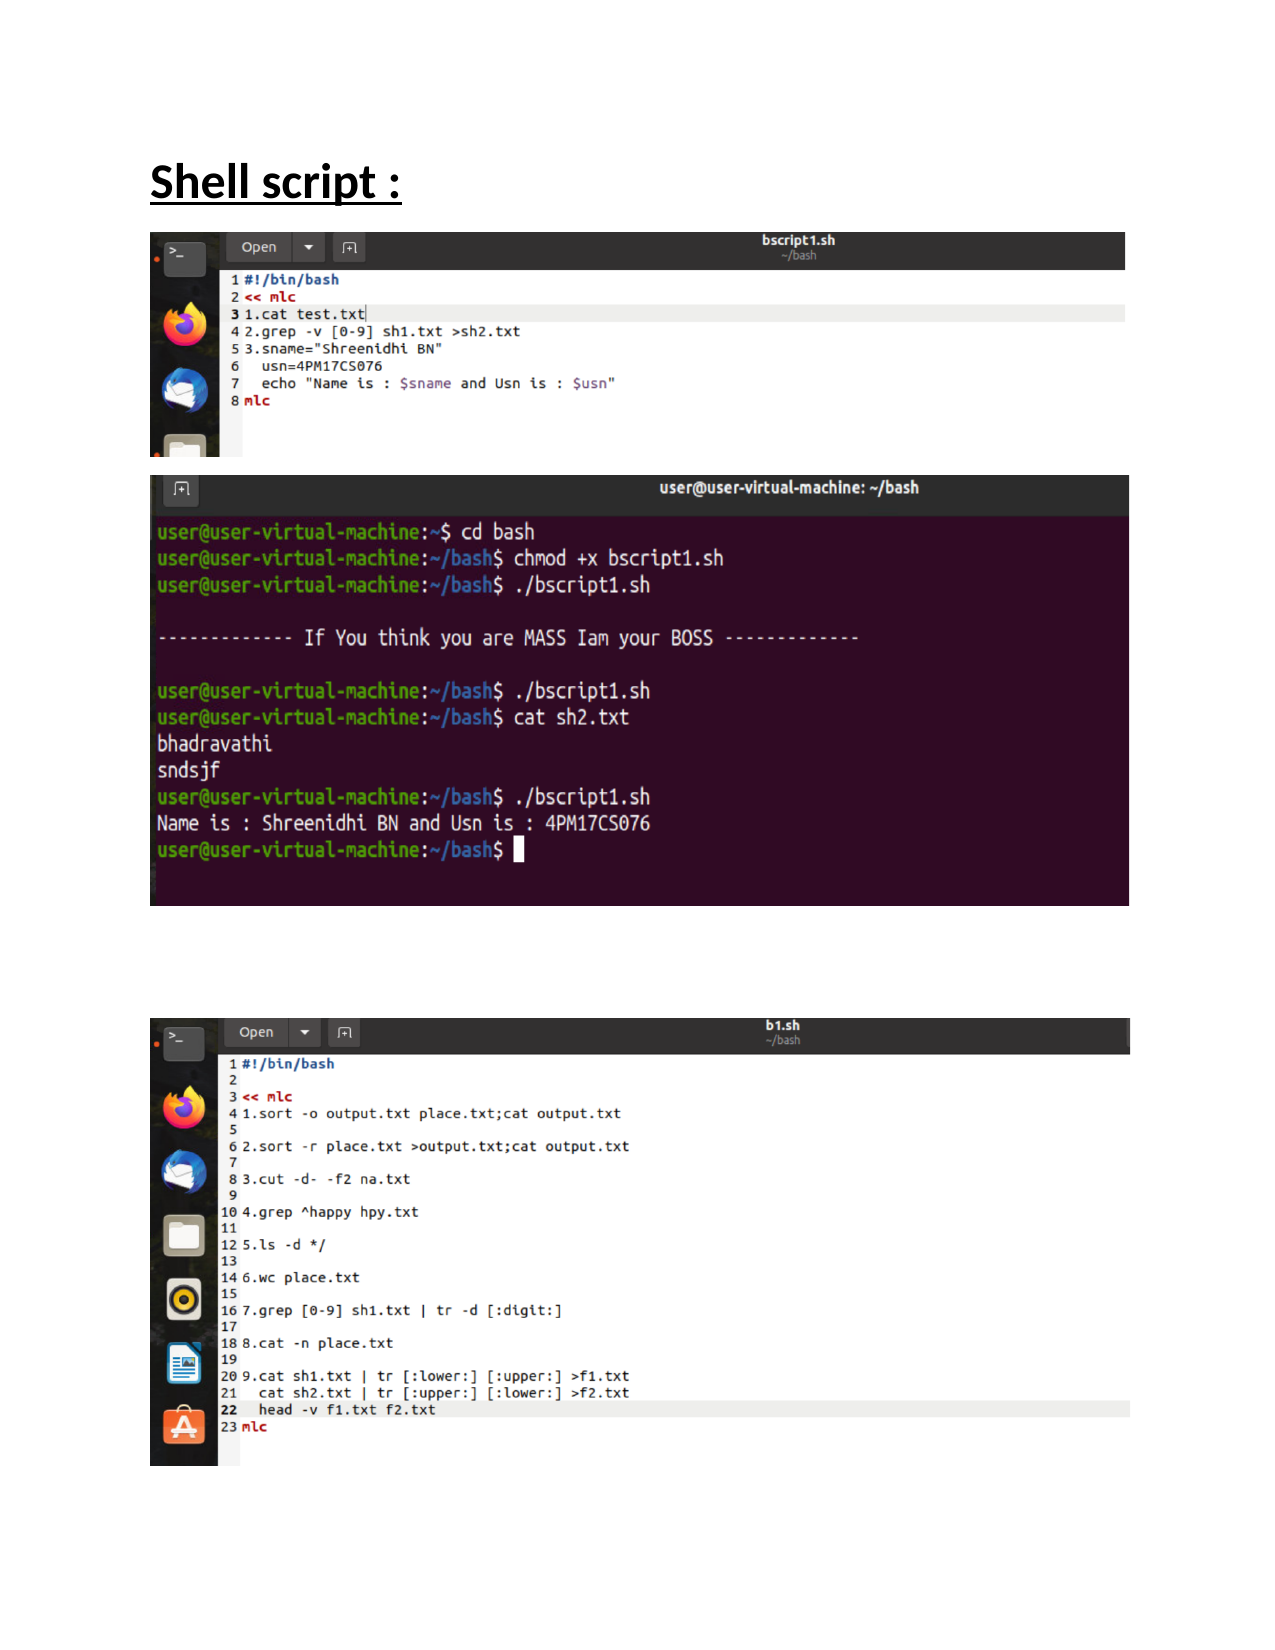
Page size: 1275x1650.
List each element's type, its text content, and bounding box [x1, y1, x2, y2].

picture [150, 232, 1125, 457]
text Shell script : [150, 150, 1125, 211]
picture [150, 475, 1130, 906]
picture [150, 1018, 1130, 1466]
